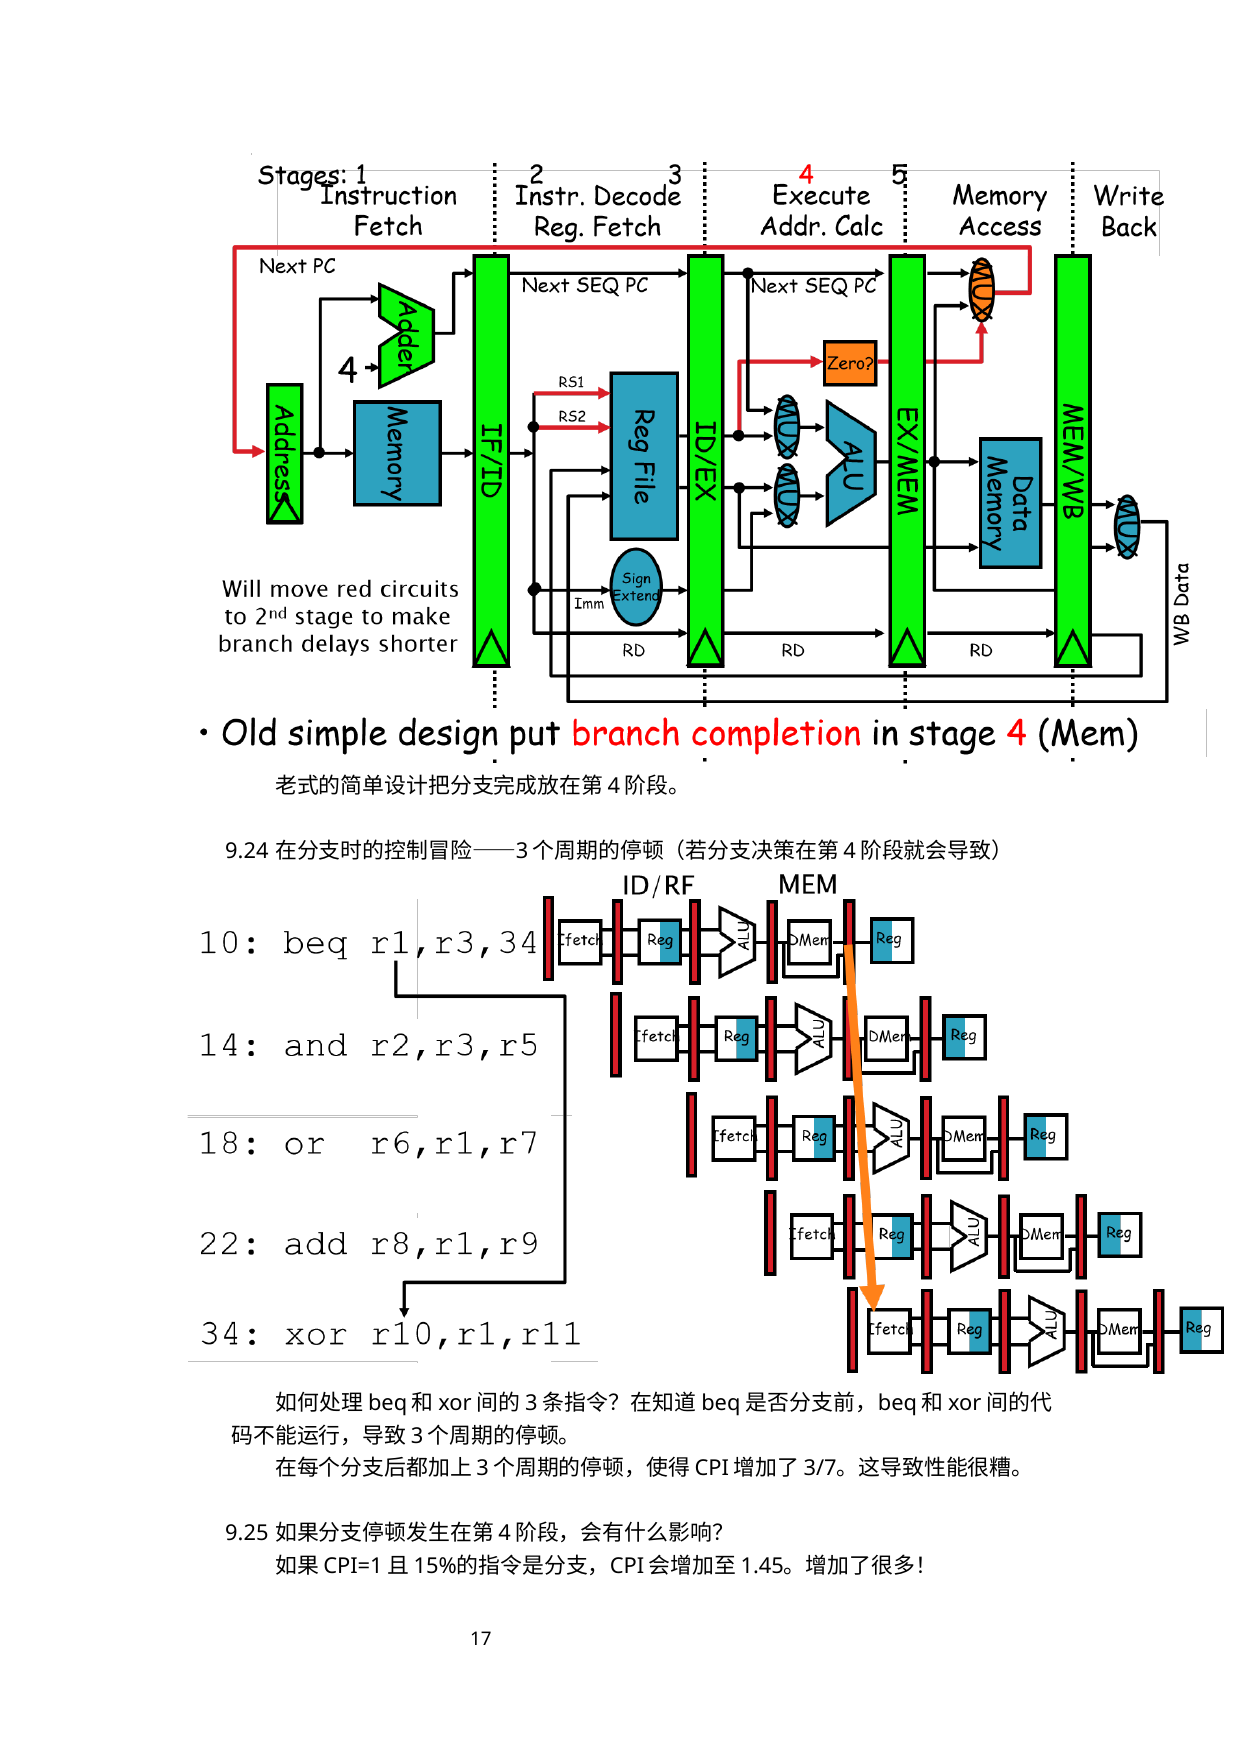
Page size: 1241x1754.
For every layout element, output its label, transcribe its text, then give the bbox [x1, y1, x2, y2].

list 在每个分支后都加上3个周期的停顿，使得CPI增加了3/7。这导致性能很糟。 [231, 1450, 1053, 1482]
list 如果分支停顿发生在第4阶段，会有什么影响？ [225, 1515, 1053, 1547]
picture [187, 865, 1224, 1374]
picture [187, 150, 1207, 764]
list 老式的简单设计把分支完成放在第4阶段。 [231, 767, 1053, 800]
list 在分支时的控制冒险——3个周期的停顿（若分支决策在第4阶段就会导致） [225, 832, 1053, 865]
list 如果CPI=1且15%的指令是分支，CPI会增加至1.45。增加了很多！ [231, 1547, 1053, 1580]
list 如何处理beq和xor间的3条指令？在知道beq是否分支前，beq和xor间的代码不能运行，导致3个周期的停顿。 [231, 1385, 1053, 1450]
